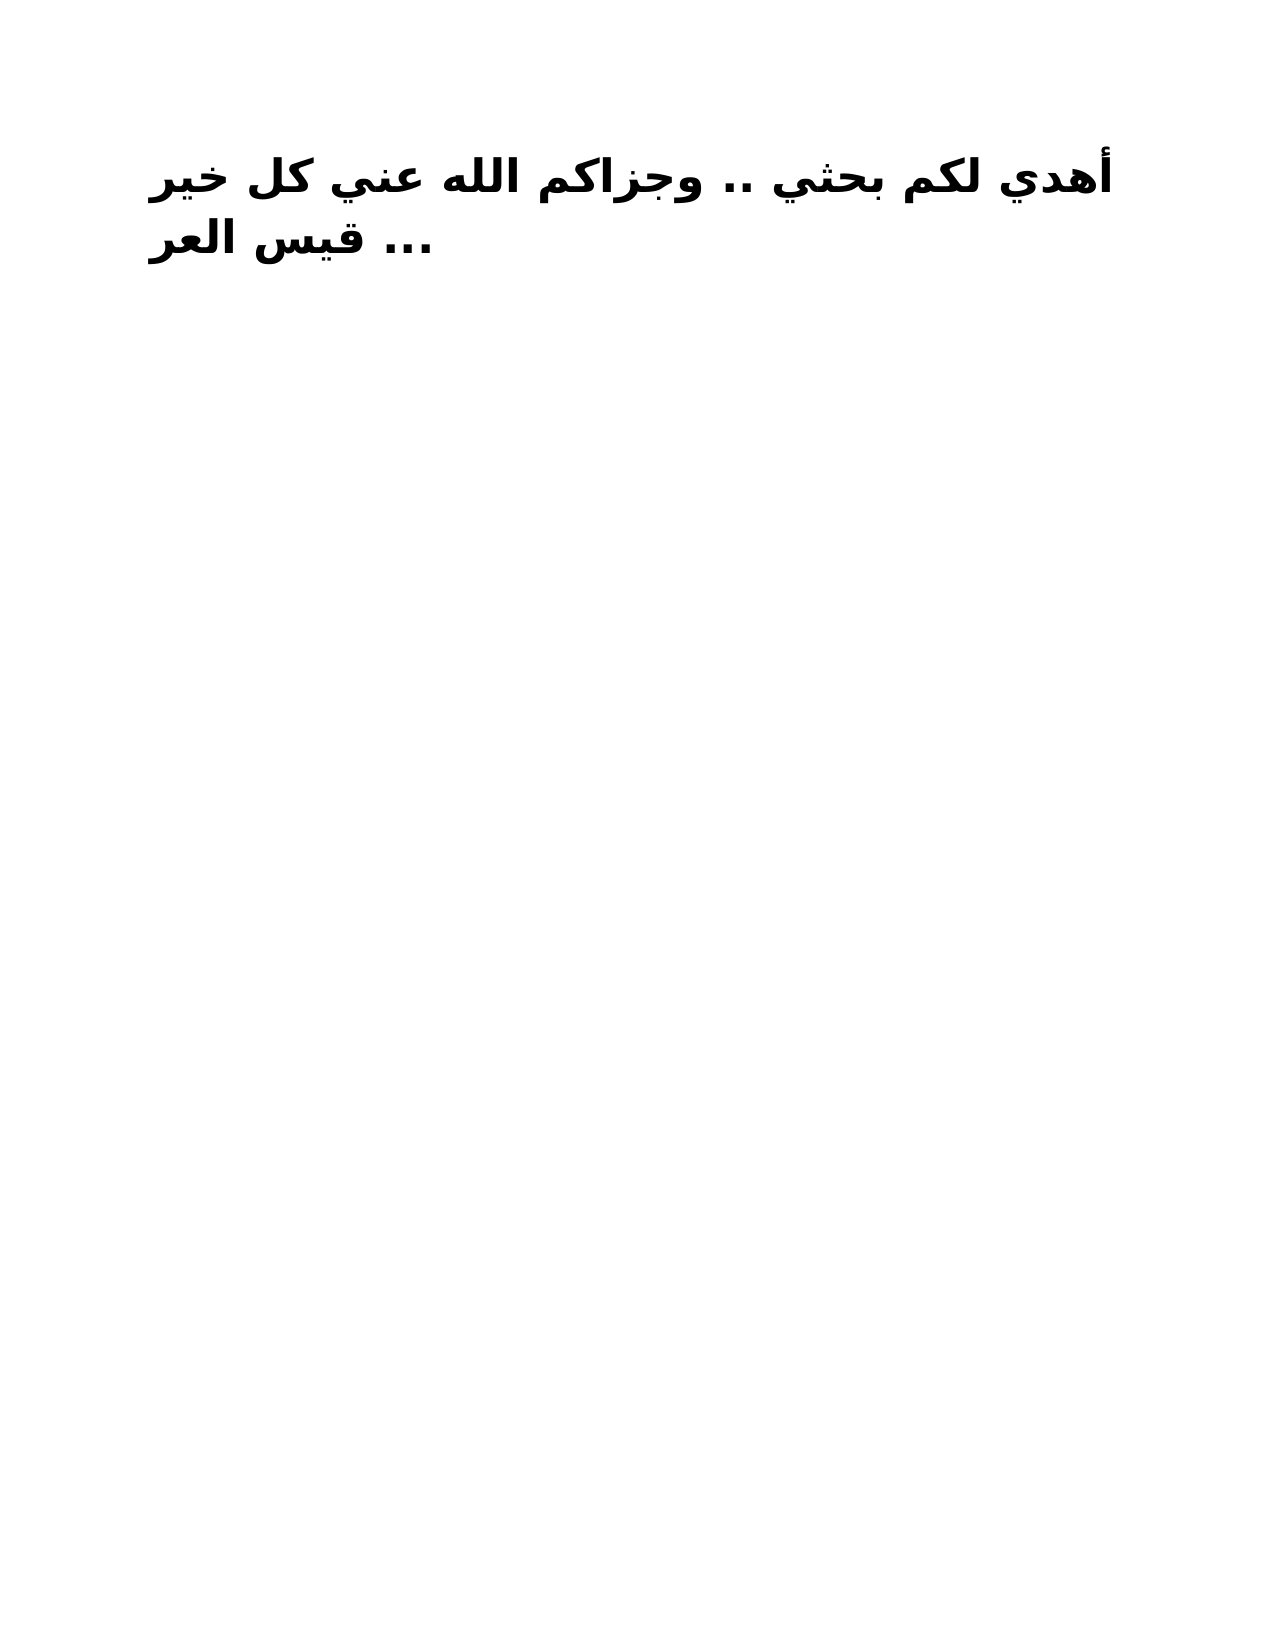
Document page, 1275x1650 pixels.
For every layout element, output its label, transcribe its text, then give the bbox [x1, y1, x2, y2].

text أهدي لكم بحثي .. وجزاكم الله عني كل خير ... قيس العر [150, 150, 1125, 264]
